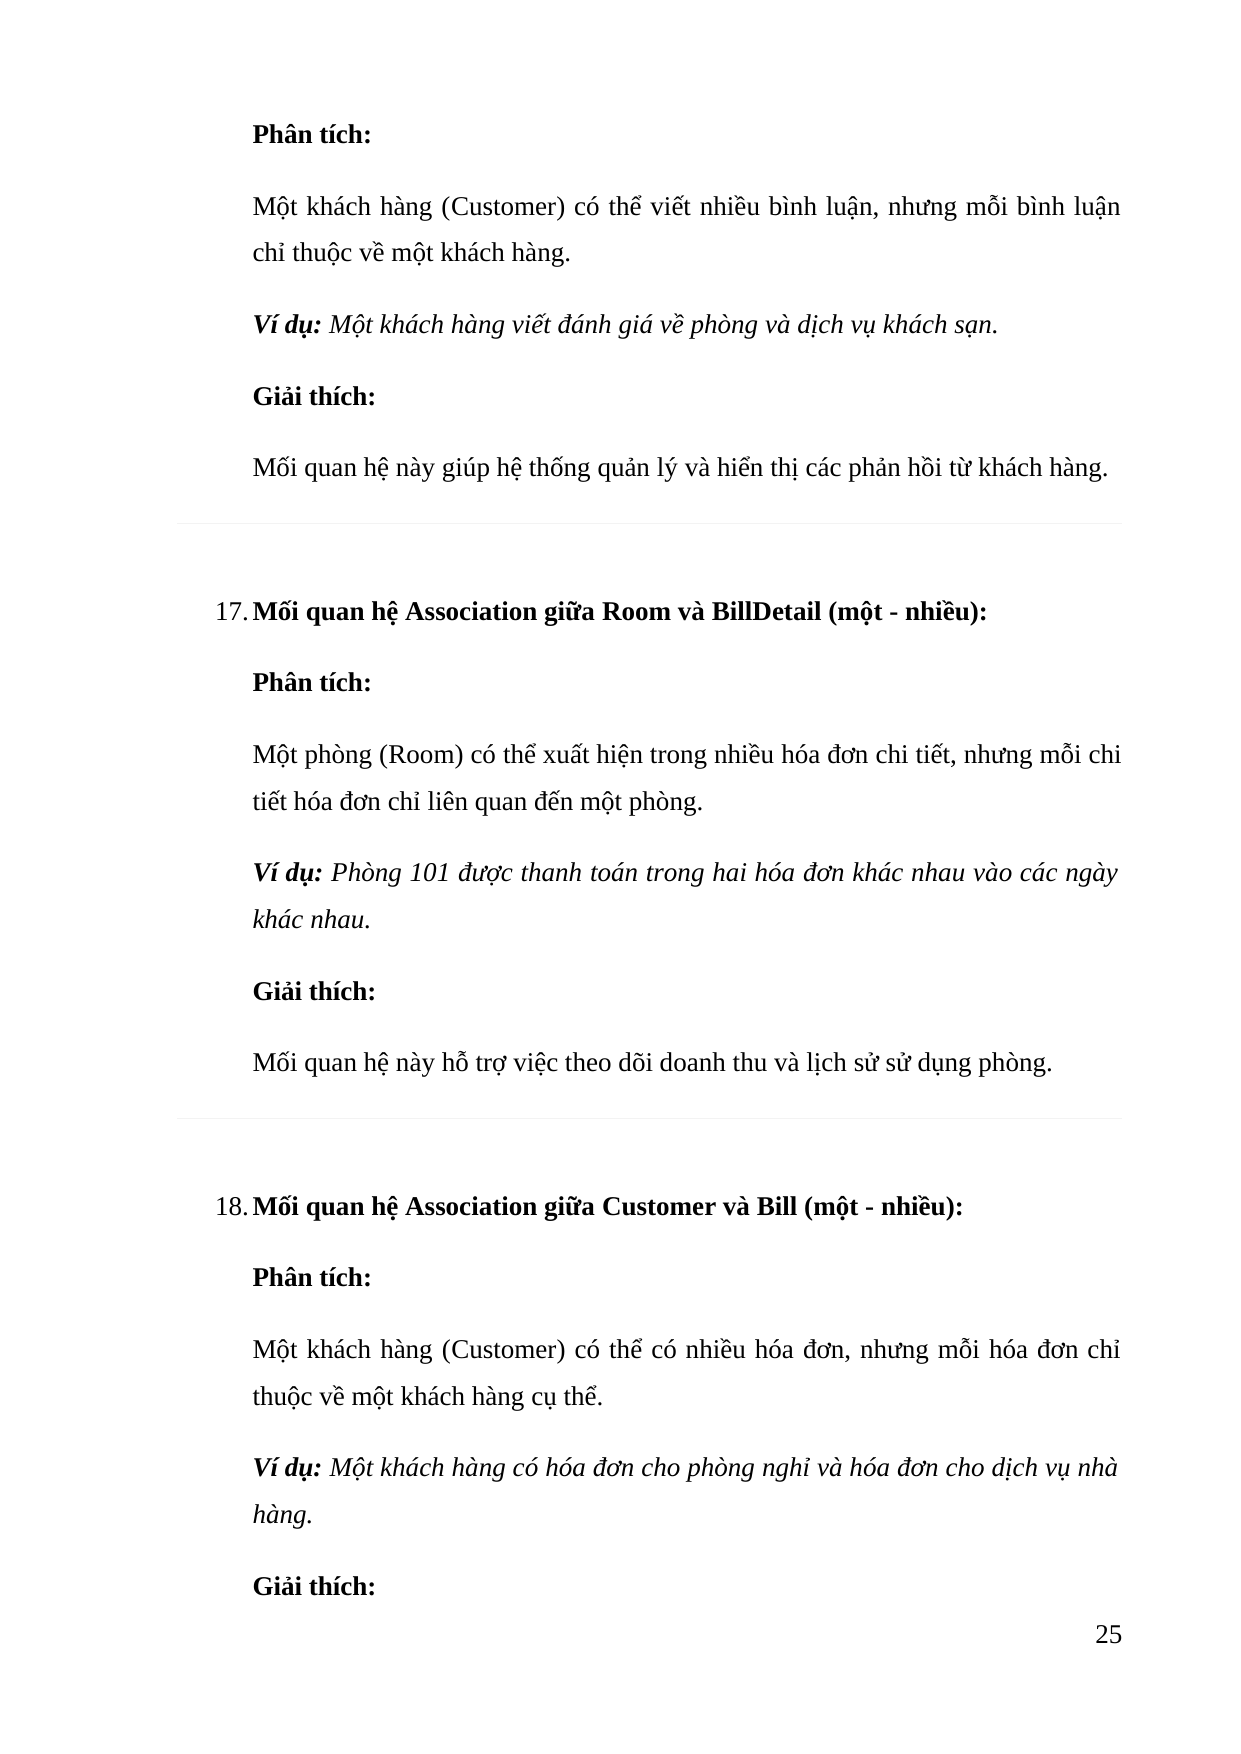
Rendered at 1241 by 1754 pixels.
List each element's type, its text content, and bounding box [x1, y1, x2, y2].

list Mối quan hệ Association giữa Customer và Bill (một - nhiều): [215, 1190, 1122, 1221]
text Ví dụ: Một khách hàng có hóa đơn cho phòng nghỉ và hóa đơn cho dịch vụ nhà hàng. [252, 1451, 1122, 1529]
text Giải thích: [252, 975, 1122, 1006]
list Mối quan hệ Association giữa Room và BillDetail (một - nhiều): [215, 595, 1122, 626]
text Phân tích: [252, 118, 1122, 149]
text Một khách hàng (Customer) có thể viết nhiều bình luận, nhưng mỗi bình luận chỉ thuộc về một khách hàng. [252, 190, 1122, 268]
text Mối quan hệ này giúp hệ thống quản lý và hiển thị các phản hồi từ khách hàng. [252, 451, 1122, 483]
text Phân tích: [252, 666, 1122, 698]
text Ví dụ: Phòng 101 được thanh toán trong hai hóa đơn khác nhau vào các ngày khác nhau. [252, 856, 1122, 934]
text Ví dụ: Một khách hàng viết đánh giá về phòng và dịch vụ khách sạn. [252, 308, 1122, 339]
text Phân tích: [252, 1261, 1122, 1293]
text Giải thích: [252, 380, 1122, 411]
text Một khách hàng (Customer) có thể có nhiều hóa đơn, nhưng mỗi hóa đơn chỉ thuộc về một khách hàng cụ thể. [252, 1333, 1122, 1411]
text Một phòng (Room) có thể xuất hiện trong nhiều hóa đơn chi tiết, nhưng mỗi chi tiết hóa đơn chỉ liên quan đến một phòng. [252, 738, 1122, 816]
text Giải thích: [252, 1570, 1122, 1601]
text Mối quan hệ này hỗ trợ việc theo dõi doanh thu và lịch sử sử dụng phòng. [252, 1046, 1122, 1078]
